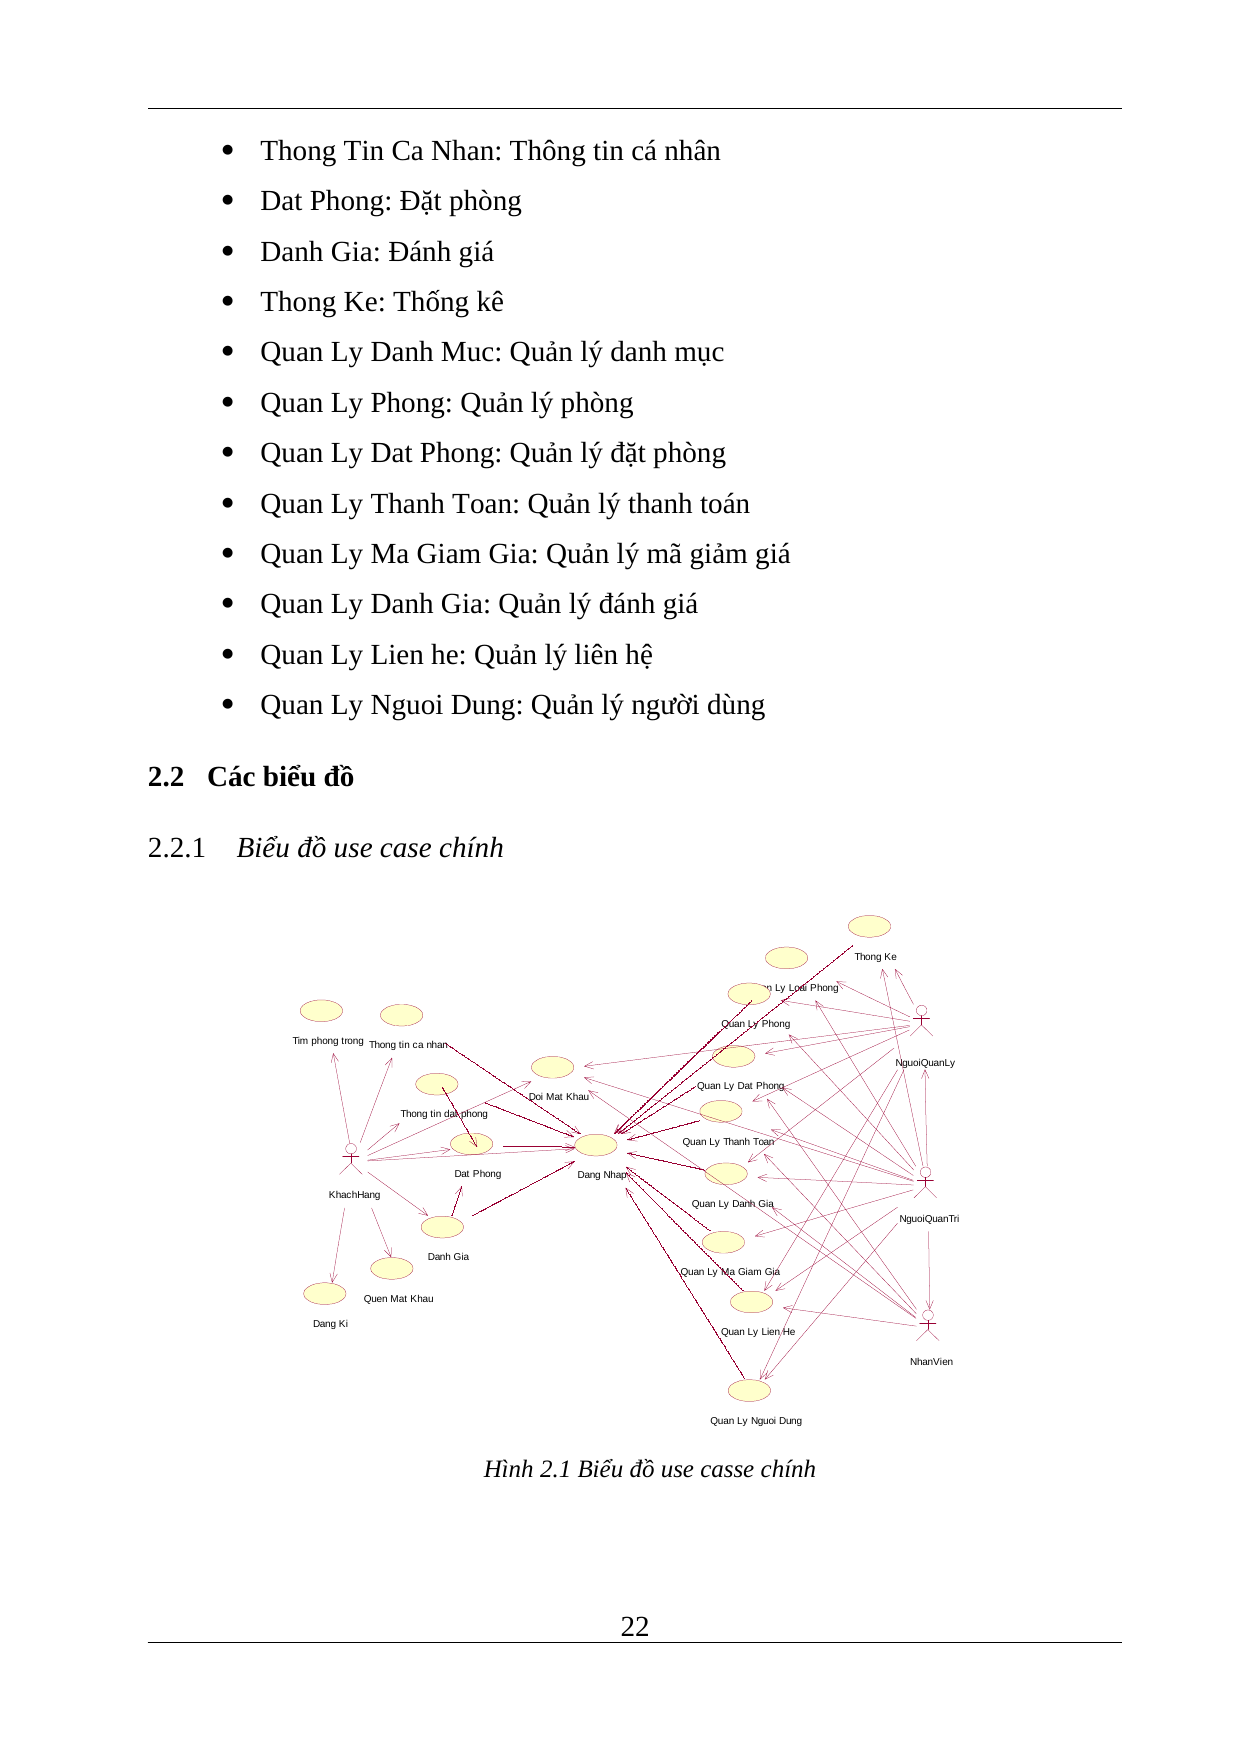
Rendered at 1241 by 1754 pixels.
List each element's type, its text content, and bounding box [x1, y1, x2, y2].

subtitle Biểu đồ use case chính [148, 830, 1122, 863]
list Quan Ly Danh Gia: Quản lý đánh giá [223, 587, 1122, 620]
list Quan Ly Lien he: Quản lý liên hệ [223, 637, 1122, 671]
list Danh Gia: Đánh giá [223, 234, 1122, 267]
list Quan Ly Dat Phong: Quản lý đặt phòng [223, 435, 1122, 469]
subtitle Các biểu đồ [148, 759, 1122, 792]
list Thong Tin Ca Nhan: Thông tin cá nhân [223, 133, 1122, 167]
list Dat Phong: Đặt phòng [223, 183, 1122, 217]
list Quan Ly Phong: Quản lý phòng [223, 385, 1122, 419]
list Quan Ly Thanh Toan: Quản lý thanh toán [223, 486, 1122, 519]
list Quan Ly Nguoi Dung: Quản lý người dùng [223, 687, 1122, 721]
list Thong Ke: Thống kê [223, 284, 1122, 318]
list Quan Ly Ma Giam Gia: Quản lý mã giảm giá [223, 536, 1122, 570]
list Quan Ly Danh Muc: Quản lý danh mục [223, 334, 1122, 368]
